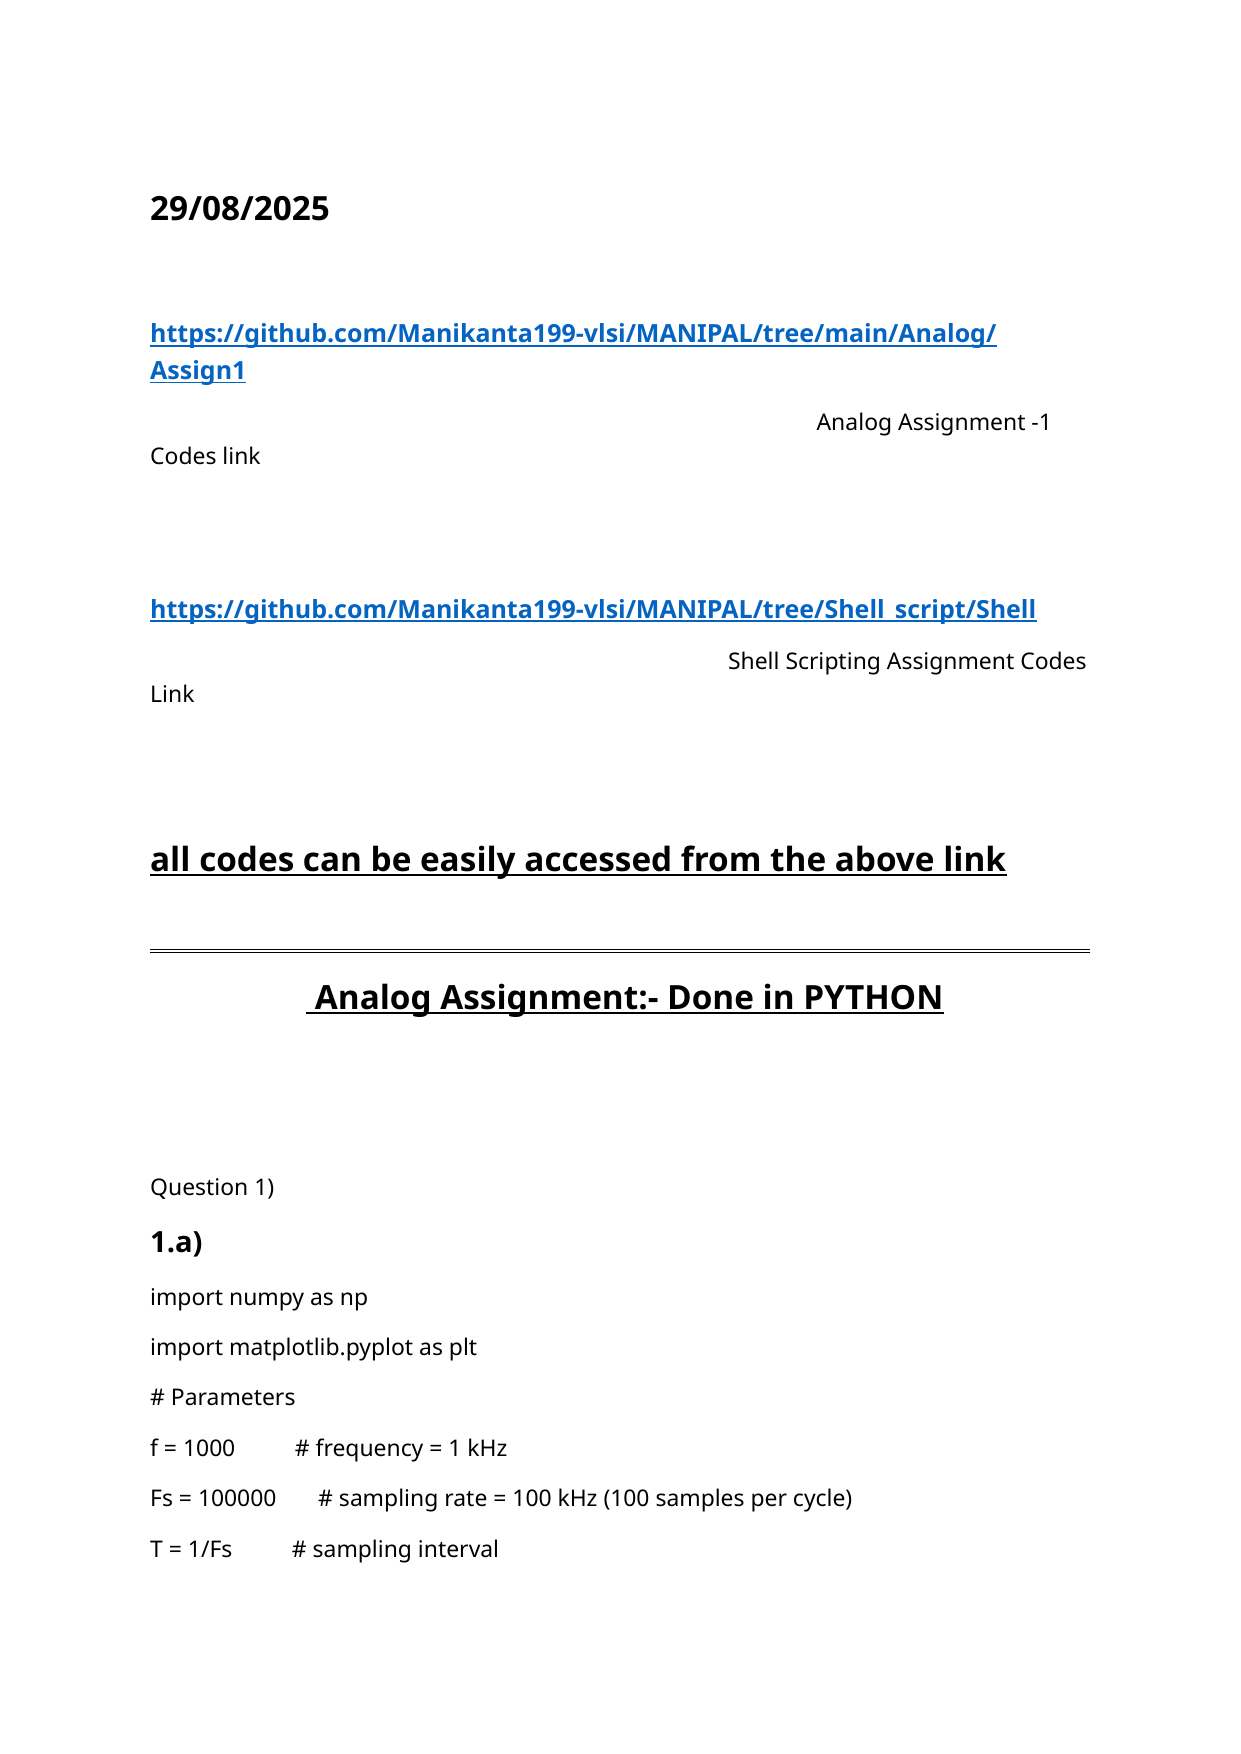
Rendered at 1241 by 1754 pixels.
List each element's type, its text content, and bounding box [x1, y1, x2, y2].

text all codes can be easily accessed from the above link [150, 836, 1090, 881]
text Fs = 100000 # sampling rate = 100 kHz (100 samples per cycle) [150, 1482, 1090, 1513]
text import numpy as np [150, 1281, 1090, 1312]
text T = 1/Fs # sampling interval [150, 1533, 1090, 1564]
text # Parameters [150, 1381, 1090, 1413]
text Shell Scripting Assignment Codes Link [150, 645, 1090, 710]
text f = 1000 # frequency = 1 kHz [150, 1432, 1090, 1463]
text import matplotlib.pyplot as plt [150, 1331, 1090, 1362]
text https://github.com/Manikanta199-vlsi/MANIPAL/tree/main/Analog/Assign1 [150, 316, 1090, 387]
text Analog Assignment:- Done in PYTHON [150, 974, 1090, 1019]
text https://github.com/Manikanta199-vlsi/MANIPAL/tree/Shell_script/Shell [150, 591, 1090, 625]
text 29/08/2025 [150, 150, 1090, 230]
text Analog Assignment -1 Codes link [150, 406, 1090, 471]
text Question 1) [150, 1171, 1090, 1202]
text 1.a) [150, 1221, 1090, 1261]
